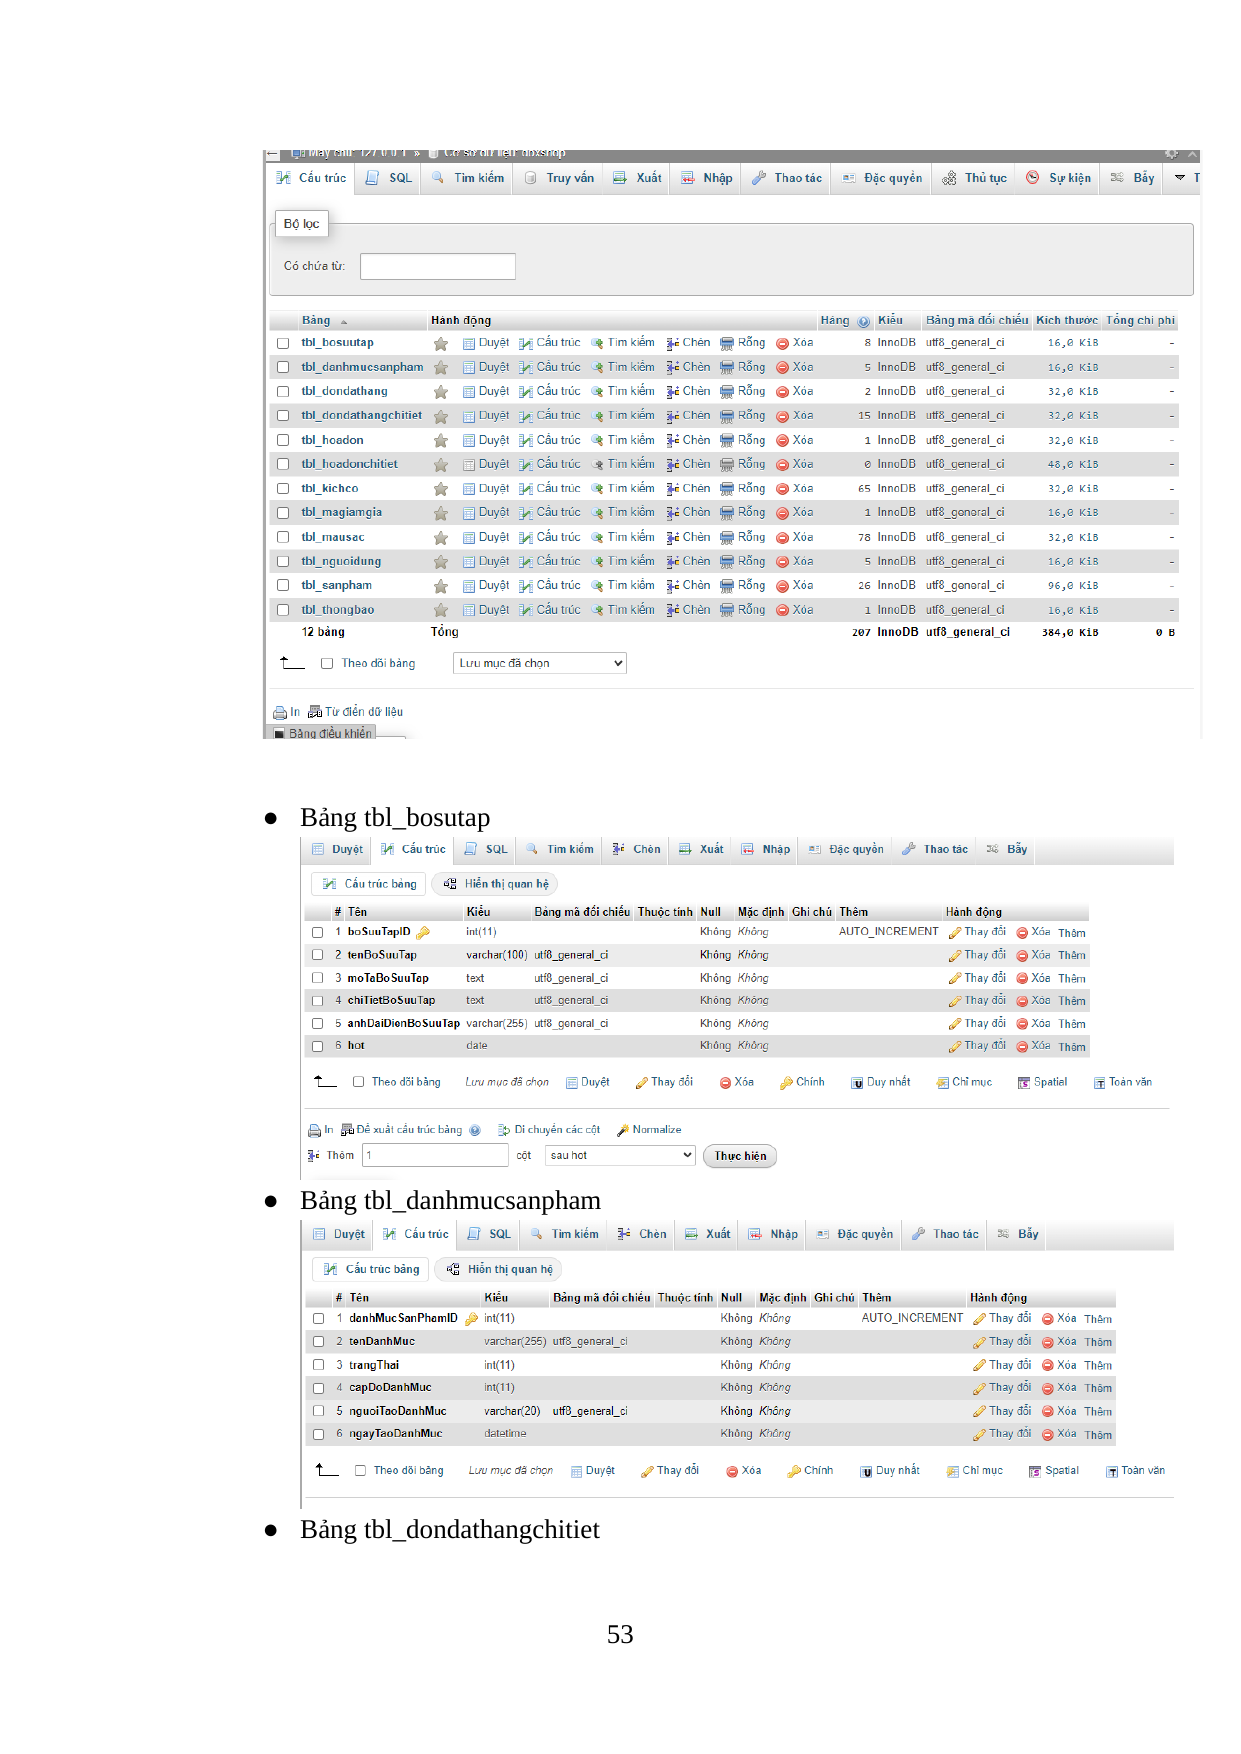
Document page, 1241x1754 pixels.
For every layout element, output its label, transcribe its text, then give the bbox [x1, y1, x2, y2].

picture [262, 150, 1203, 739]
text Bảng tbl_bosutap [262, 801, 1090, 832]
text Bảng tbl_danhmucsanpham [262, 1184, 1090, 1215]
picture [300, 837, 1174, 1180]
text Bảng tbl_dondathangchitiet [262, 1513, 1090, 1544]
picture [300, 1220, 1174, 1509]
